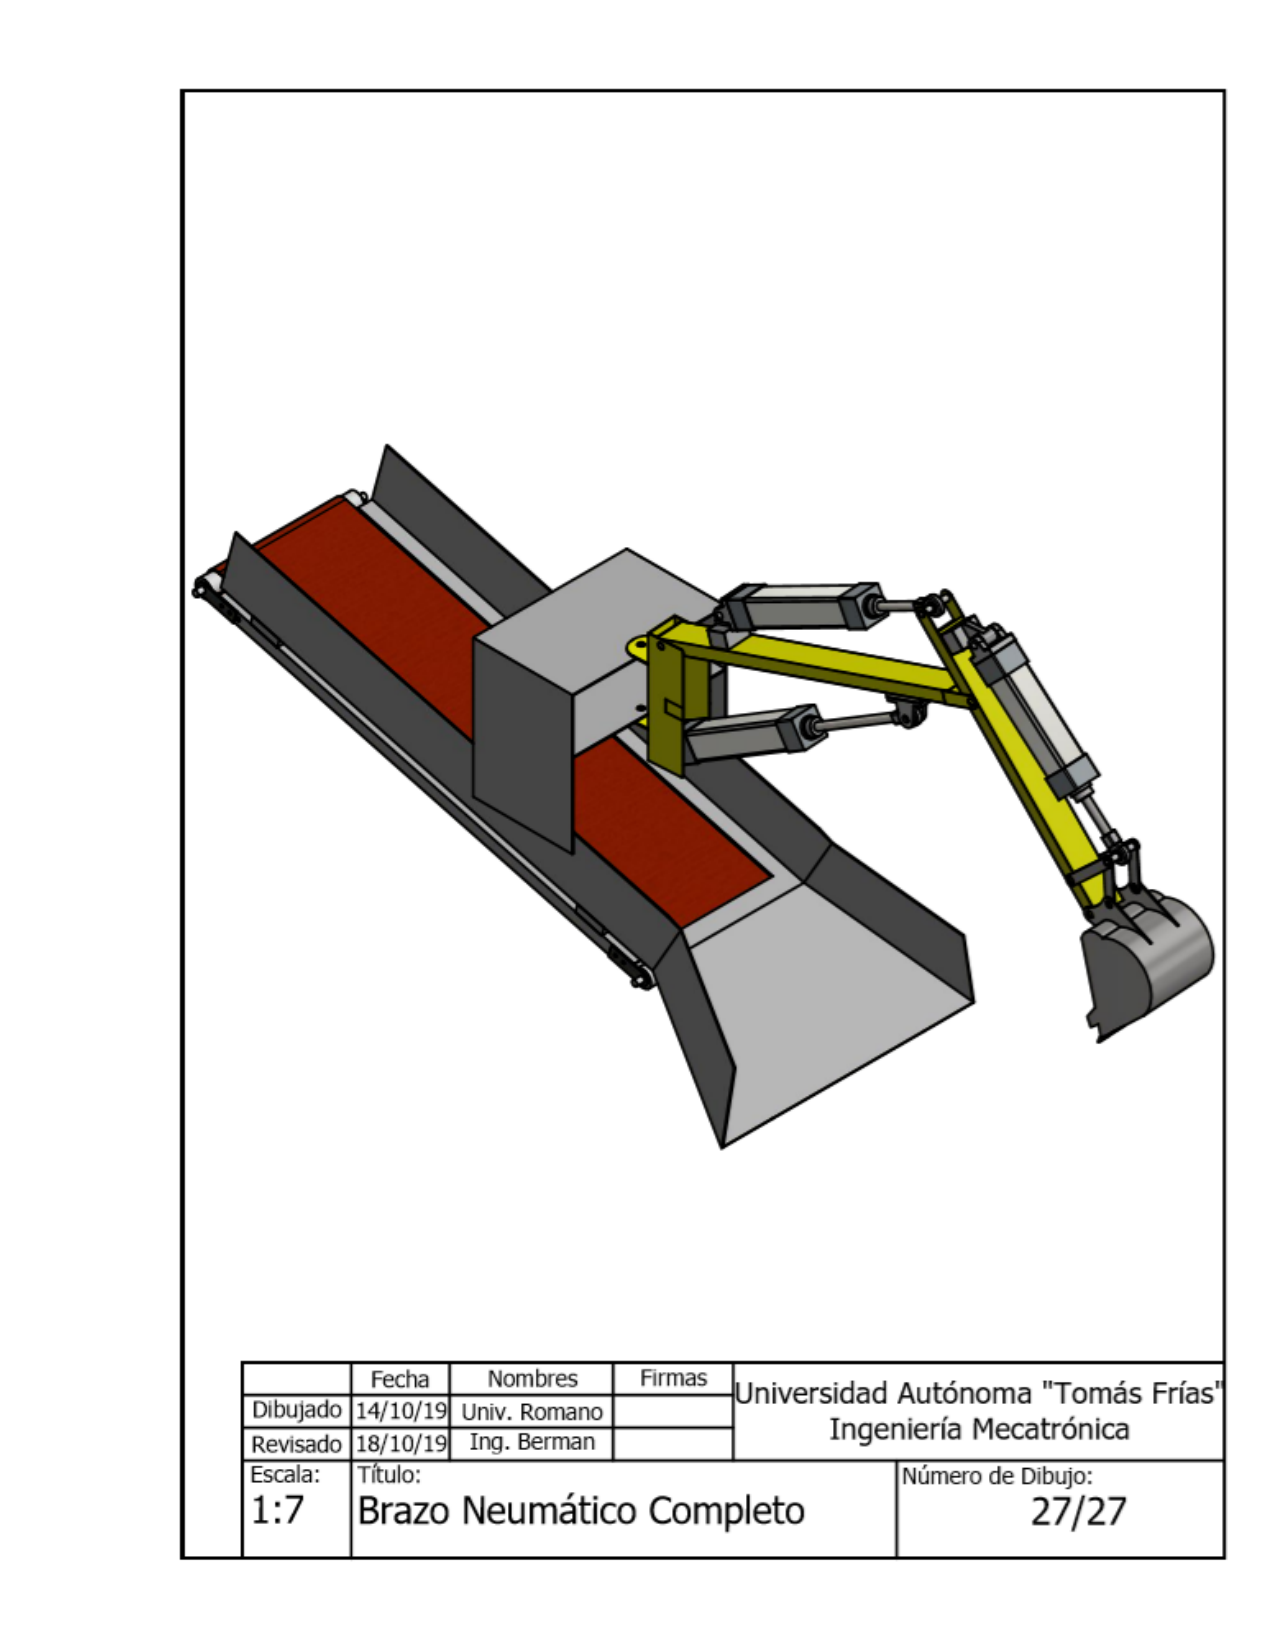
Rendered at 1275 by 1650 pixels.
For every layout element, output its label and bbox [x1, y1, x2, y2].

picture [177, 87, 1231, 1565]
